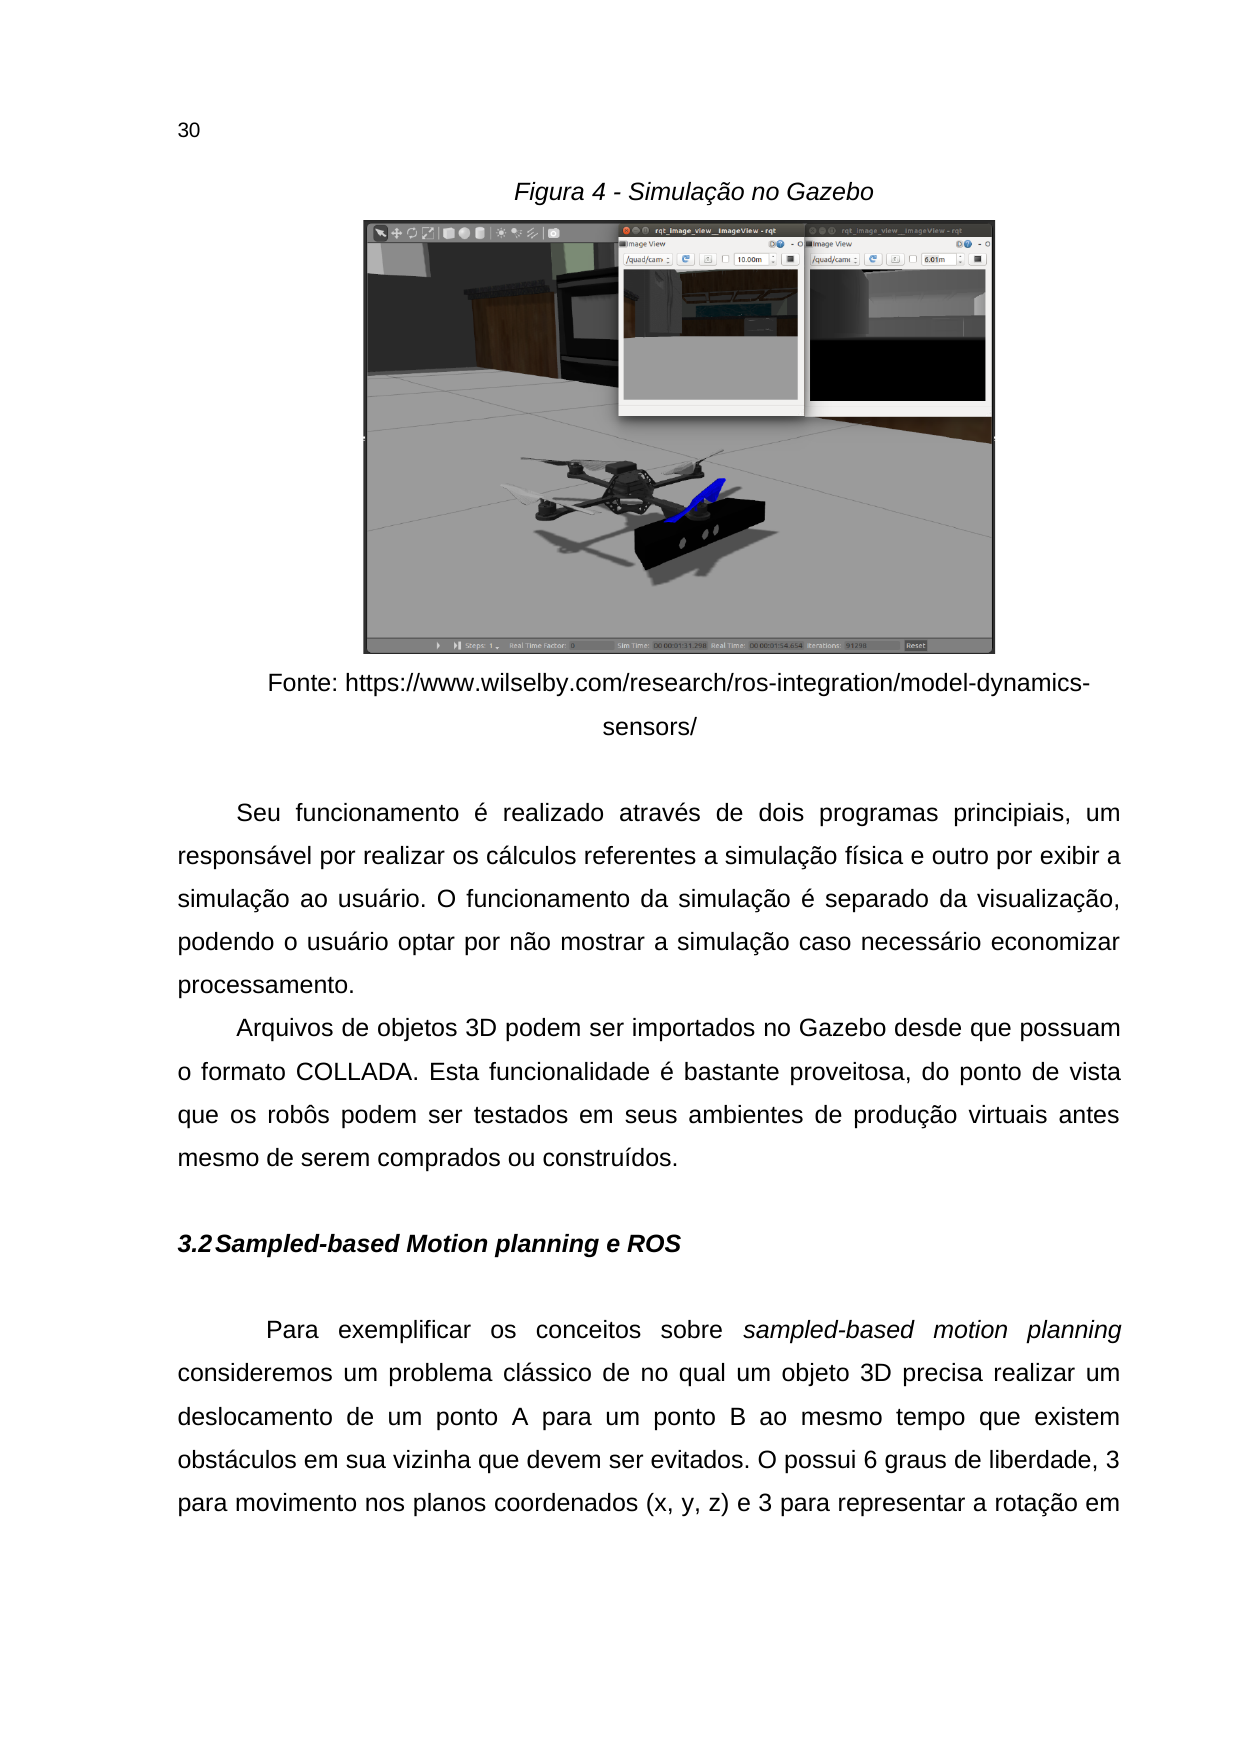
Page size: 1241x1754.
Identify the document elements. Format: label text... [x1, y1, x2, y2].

text Seu funcionamento é realizado através de dois programas principiais, um responsável por realizar os cálculos referentes a simulação física e outro por exibir a simulação ao usuário. O funcionamento da simulação é separado da visualização, podendo o usuário optar por não mostrar a simulação caso necessário economizar processamento. [177, 798, 1122, 999]
text Fonte: https://www.wilselby.com/research/ros-integration/model-dynamics-sensors/ [177, 668, 1122, 740]
text Arquivos de objetos 3D podem ser importados no Gazebo desde que possuam o formato COLLADA. Esta funcionalidade é bastante proveitosa, do ponto de vista que os robôs podem ser testados em seus ambientes de produção virtuais antes mesmo de serem comprados ou construídos. [177, 1013, 1122, 1171]
text Figura 4 - Simulação no Gazebo [177, 177, 1122, 206]
picture [363, 220, 996, 654]
subtitle Sampled-based Motion planning e ROS [177, 1229, 1122, 1258]
